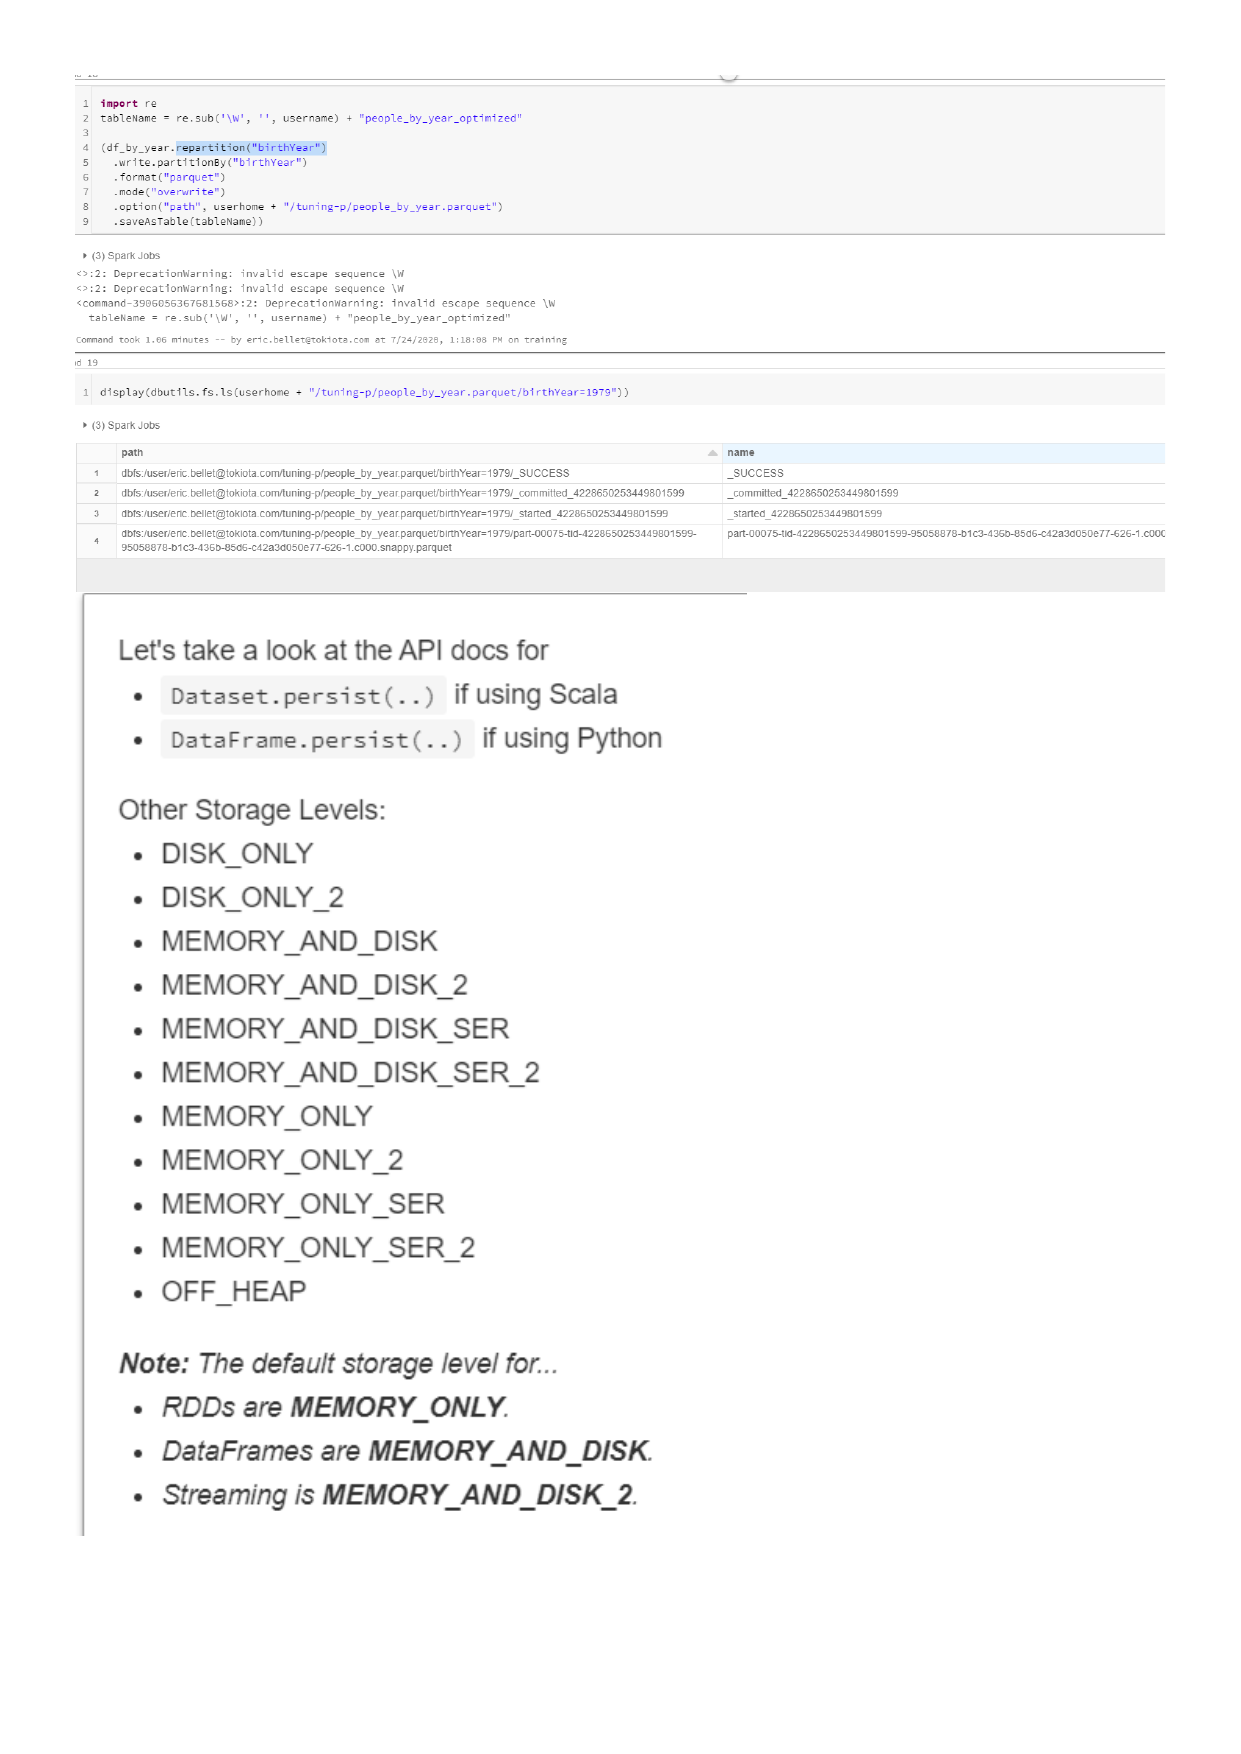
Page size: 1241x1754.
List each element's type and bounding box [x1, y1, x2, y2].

picture [75, 593, 747, 1536]
picture [75, 75, 1166, 592]
